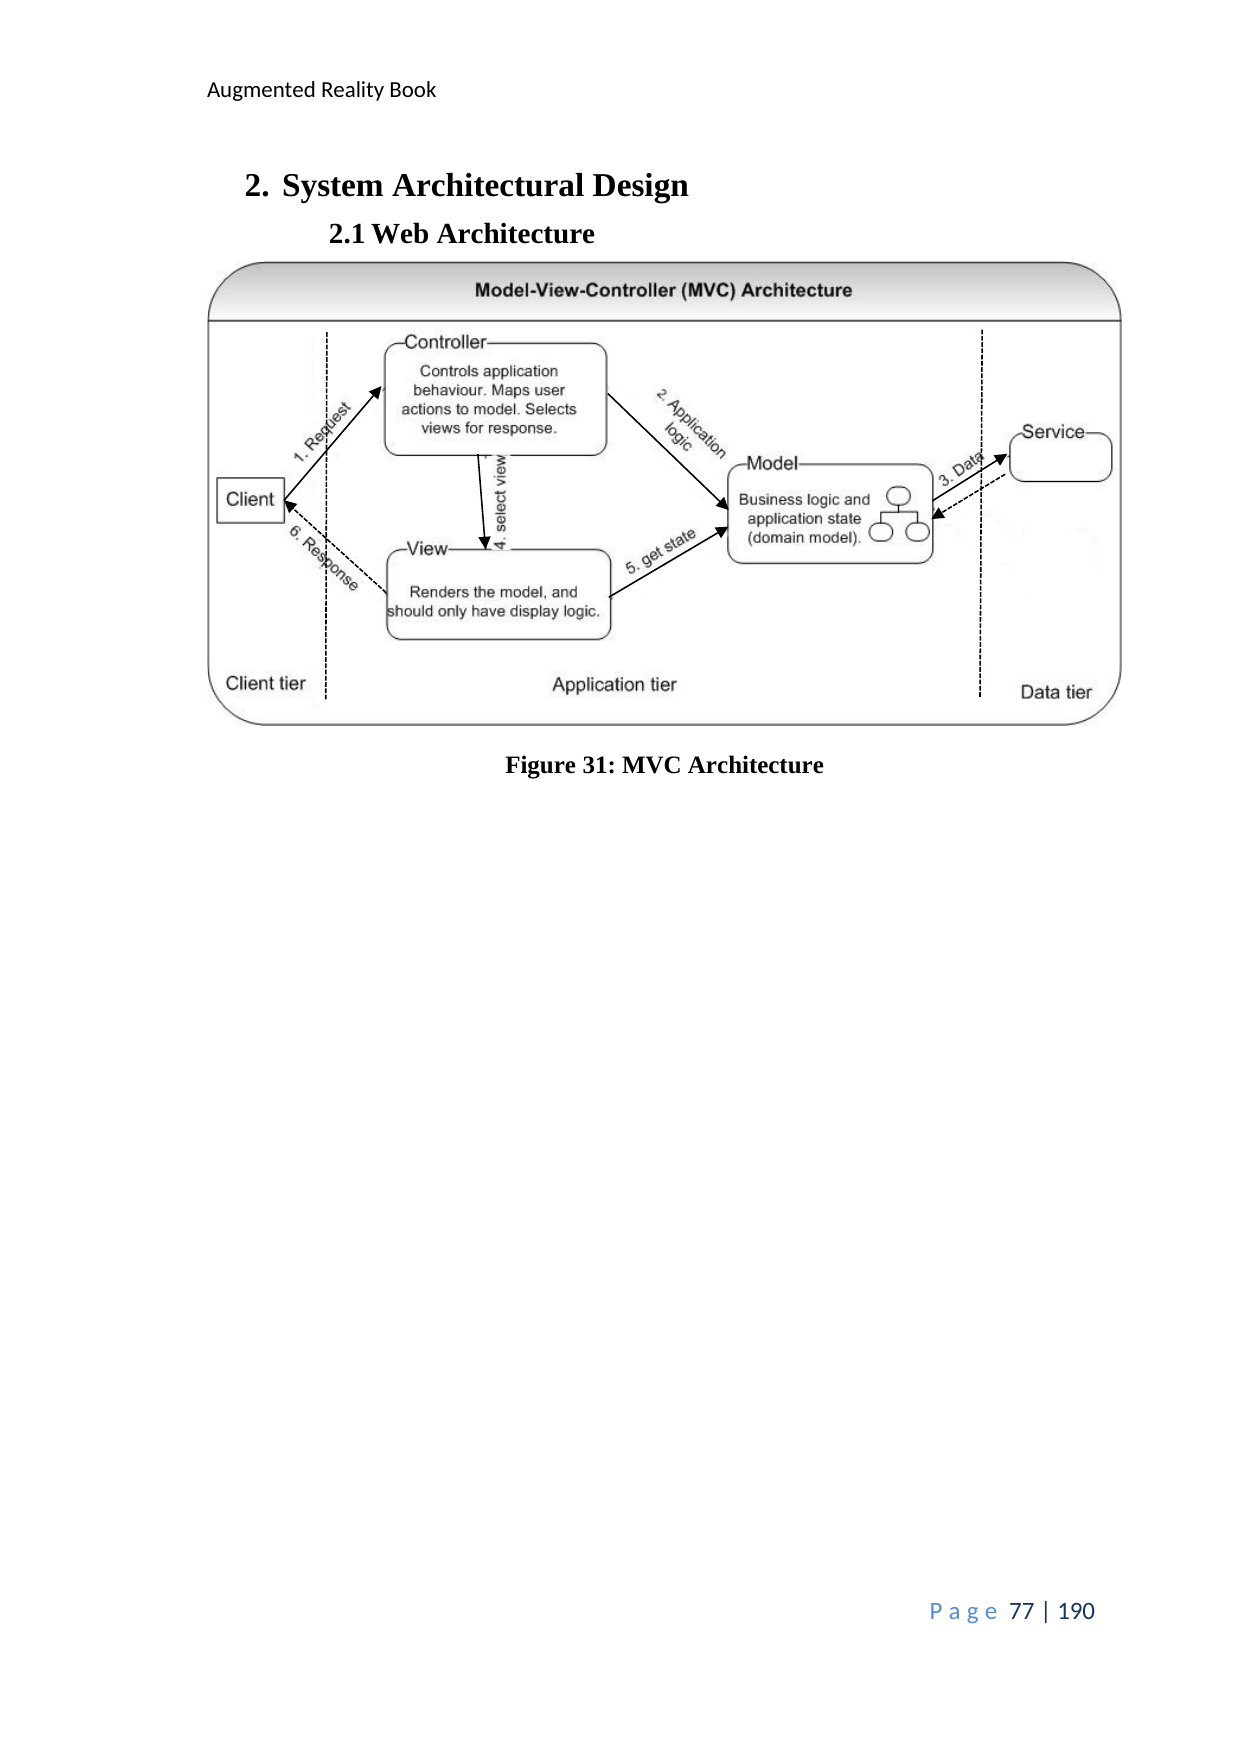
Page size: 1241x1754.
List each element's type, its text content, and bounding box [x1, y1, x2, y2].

subtitle Web Architecture [329, 216, 1122, 249]
text Figure 31: MVC Architecture [207, 750, 1122, 779]
subtitle System Architectural Design [244, 165, 1122, 203]
picture [207, 261, 1122, 726]
